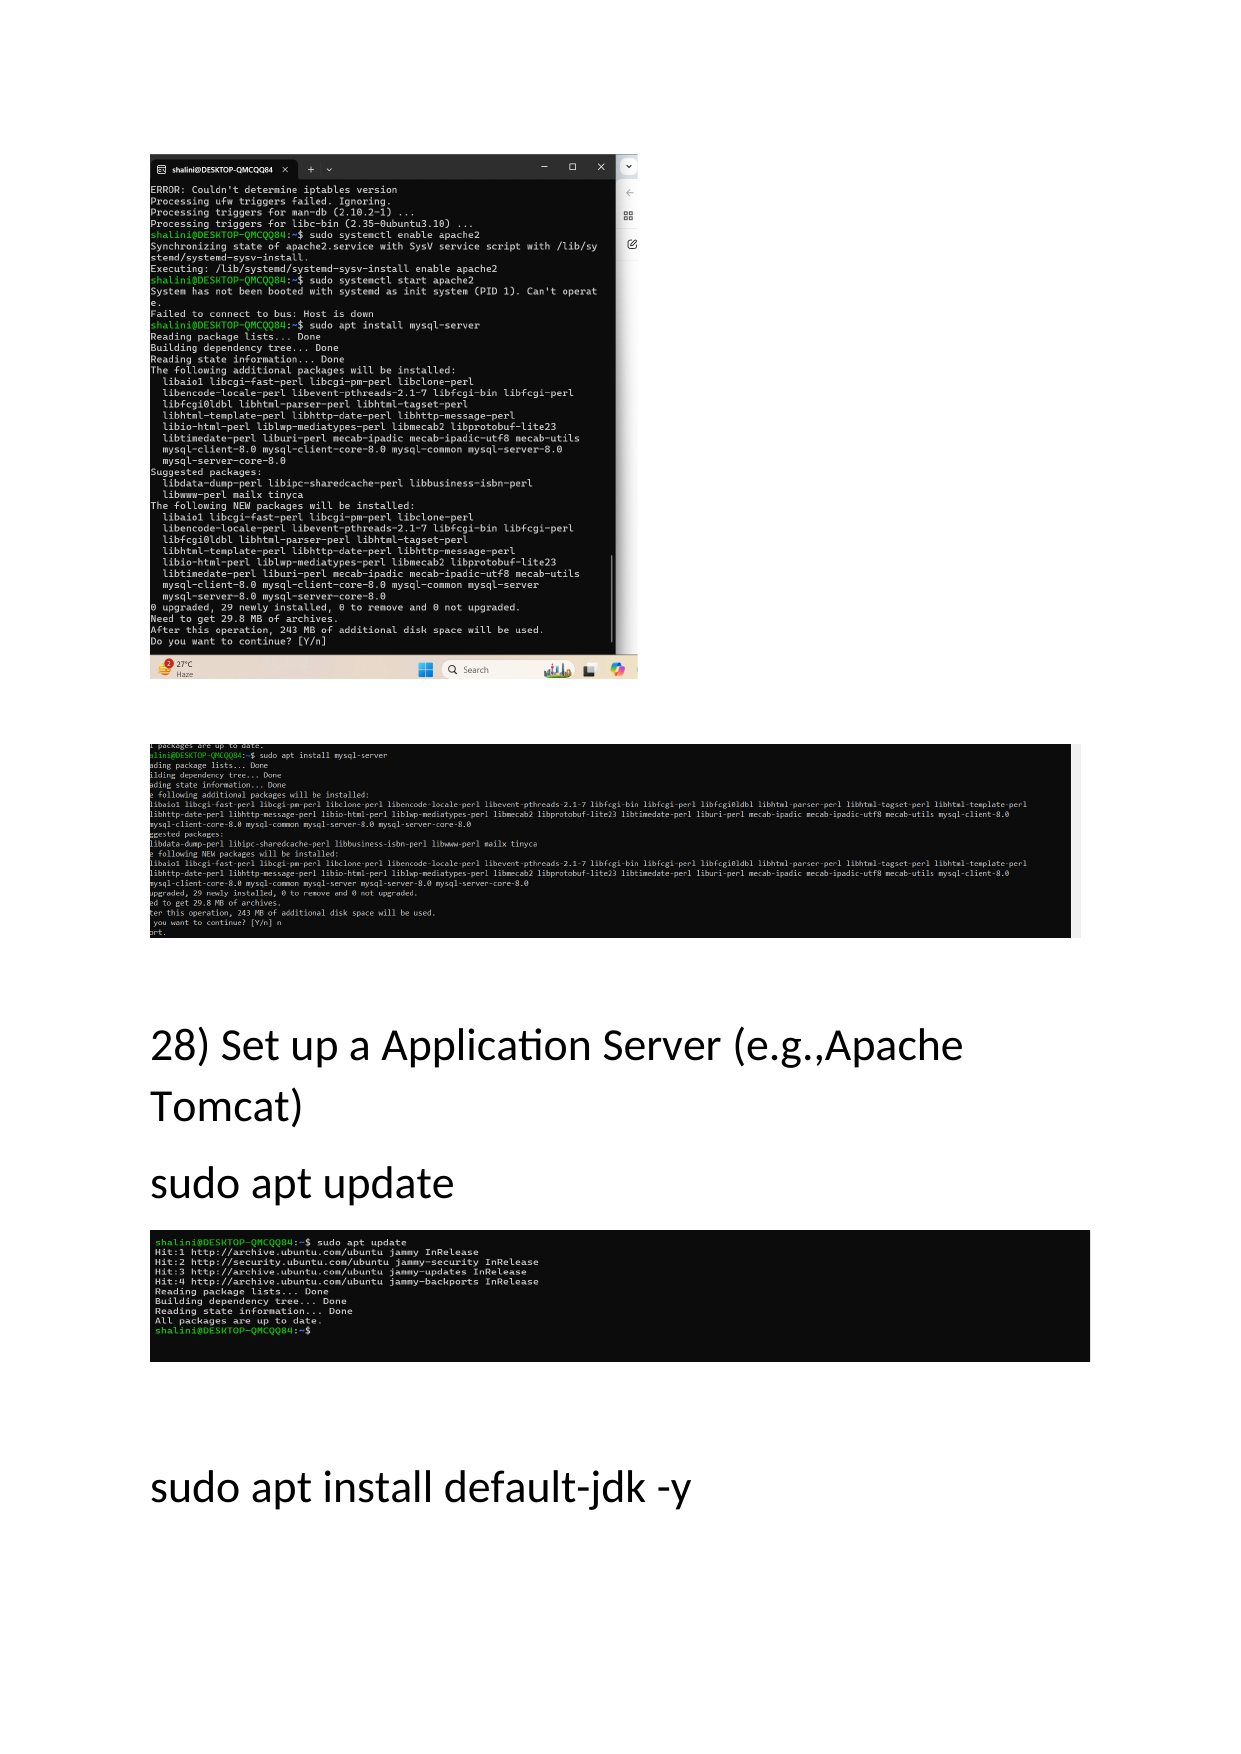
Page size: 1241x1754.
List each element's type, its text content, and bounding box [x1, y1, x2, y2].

text sudo apt install default-jdk -y [150, 1458, 1090, 1514]
picture [150, 154, 638, 679]
picture [150, 744, 1081, 938]
text 28) Set up a Application Server (e.g.,Apache Tomcat) [150, 956, 1090, 1132]
text sudo apt update [150, 1153, 1090, 1209]
picture [150, 1230, 1091, 1362]
